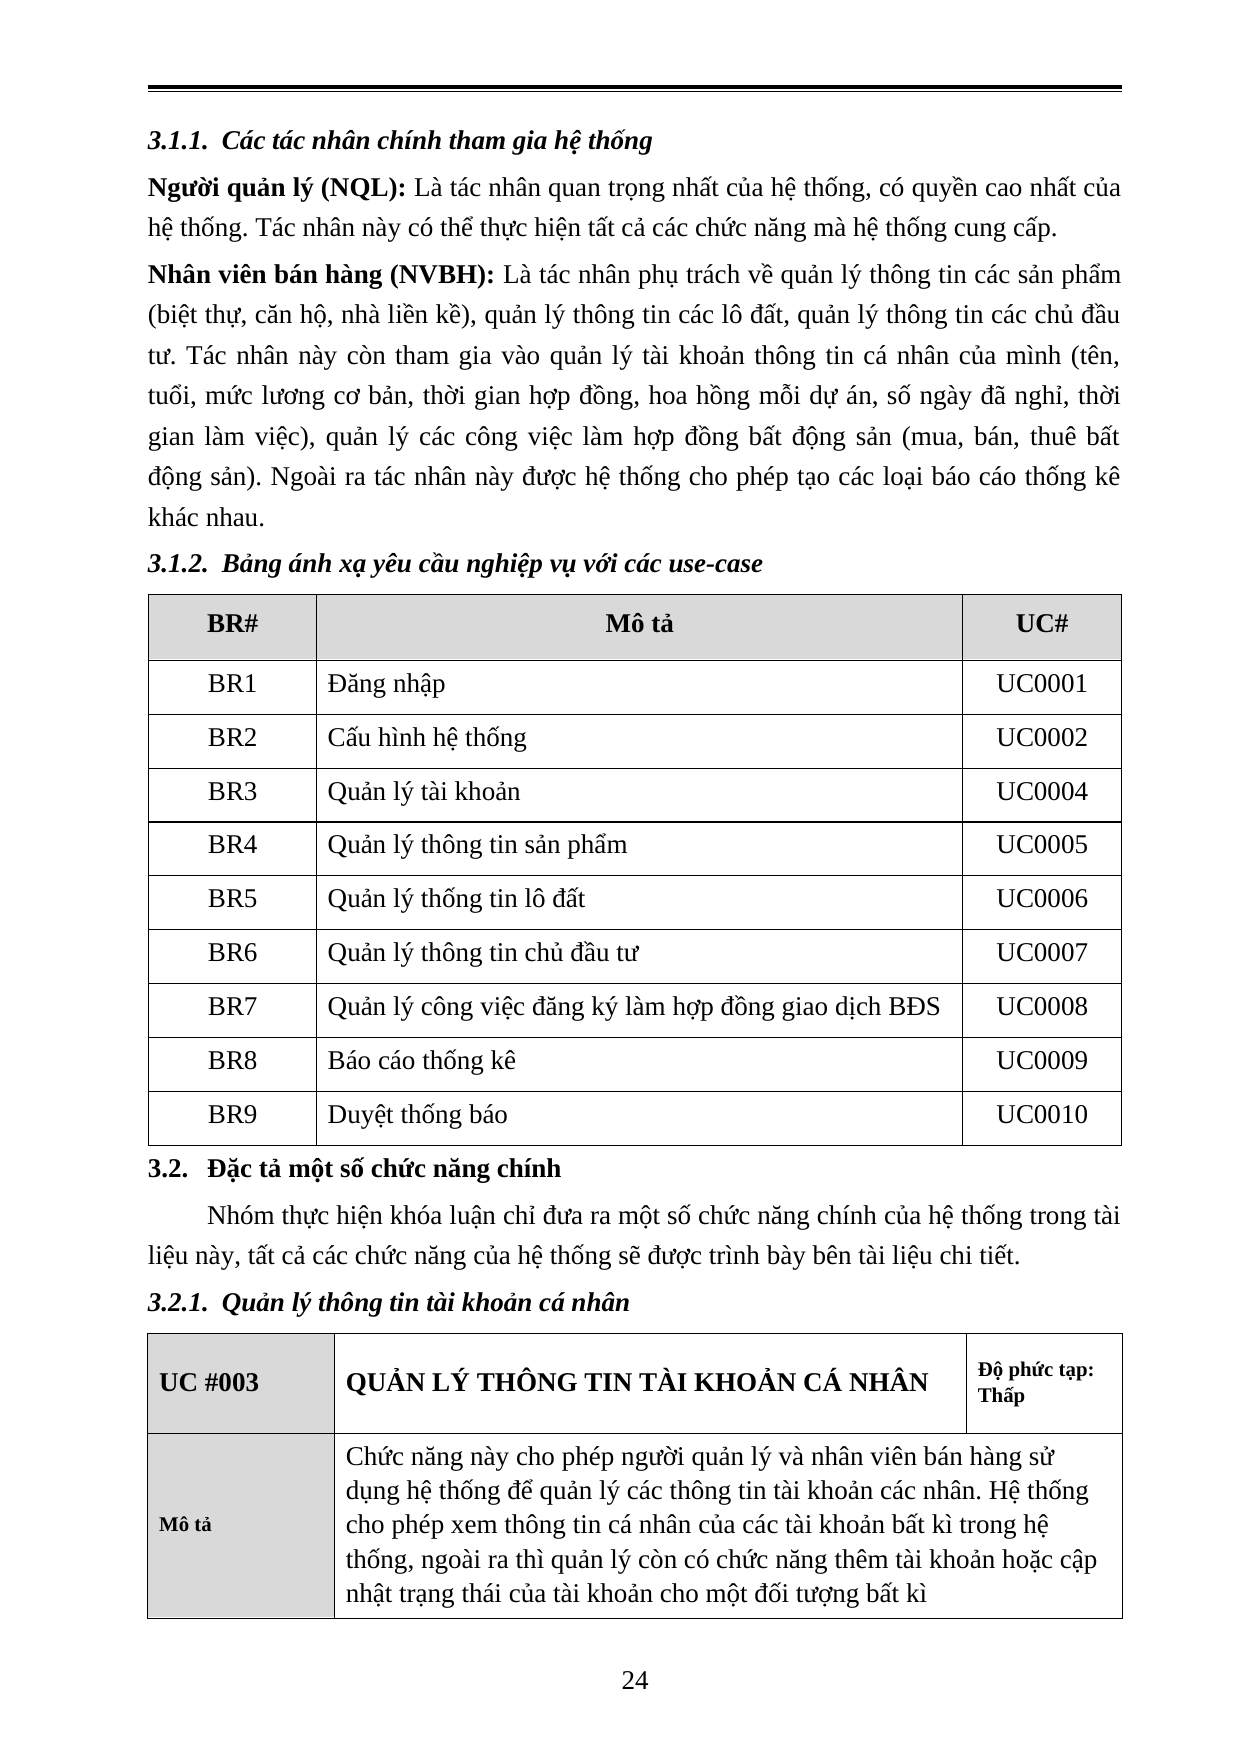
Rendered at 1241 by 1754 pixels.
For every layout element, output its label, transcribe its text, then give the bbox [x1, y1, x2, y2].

table_header QUẢN LÝ THÔNG TIN TÀI KHOẢN CÁ NHÂN [335, 1334, 966, 1433]
table_cell Duyệt thống báo [317, 1092, 962, 1145]
table_cell BR1 [149, 661, 316, 713]
table_cell UC0007 [963, 930, 1121, 983]
table_cell Quản lý tài khoản [317, 769, 962, 821]
table_cell Cấu hình hệ thống [317, 715, 962, 767]
subtitle Các tác nhân chính tham gia hệ thống [148, 124, 1122, 156]
table_cell UC0010 [963, 1092, 1121, 1145]
table_cell UC0004 [963, 769, 1121, 821]
table_cell UC0009 [963, 1038, 1121, 1091]
table_cell UC0006 [963, 876, 1121, 929]
table_cell BR8 [149, 1038, 316, 1091]
table_cell Quản lý thống tin lô đất [317, 876, 962, 929]
text Nhân viên bán hàng (NVBH): Là tác nhân phụ trách về quản lý thông tin các sản phẩm (biệt thự, căn hộ, nhà liền kề), quản lý thông tin các lô đất, quản lý thông tin các chủ đầu tư. Tác nhân này còn tham gia vào quản lý tài khoản thông tin cá nhân của mình (tên, tuổi, mức lương cơ bản, thời gian hợp đồng, hoa hồng mỗi dự án, số ngày đã nghỉ, thời gian làm việc), quản lý các công việc làm hợp đồng bất động sản (mua, bán, thuê bất động sản). Ngoài ra tác nhân này được hệ thống cho phép tạo các loại báo cáo thống kê khác nhau. [148, 258, 1122, 532]
table_cell BR9 [149, 1092, 316, 1145]
subtitle Bảng ánh xạ yêu cầu nghiệp vụ với các use-case [148, 547, 1122, 578]
table_cell UC0008 [963, 984, 1121, 1037]
subtitle Quản lý thông tin tài khoản cá nhân [148, 1286, 1122, 1317]
table_cell Chức năng này cho phép người quản lý và nhân viên bán hàng sử dụng hệ thống để quản lý các thông tin tài khoản các nhân. Hệ thống cho phép xem thông tin cá nhân của các tài khoản bất kì trong hệ thống, ngoài ra thì quản lý còn có chức năng thêm tài khoản hoặc cập nhật trạng thái của tài khoản cho một đối tượng bất kì [335, 1434, 1122, 1617]
subtitle Đặc tả một số chức năng chính [148, 1152, 1122, 1183]
text Người quản lý (NQL): Là tác nhân quan trọng nhất của hệ thống, có quyền cao nhất của hệ thống. Tác nhân này có thể thực hiện tất cả các chức năng mà hệ thống cung cấp. [148, 171, 1122, 243]
table_cell BR5 [149, 876, 316, 929]
table_cell Quản lý thông tin sản phẩm [317, 823, 962, 875]
table_cell Quản lý thông tin chủ đầu tư [317, 930, 962, 983]
table_cell Quản lý công việc đăng ký làm hợp đồng giao dịch BĐS [317, 984, 962, 1037]
table_cell BR7 [149, 984, 316, 1037]
table_cell Đăng nhập [317, 661, 962, 713]
table_cell UC0002 [963, 715, 1121, 767]
table_cell UC0001 [963, 661, 1121, 713]
table_cell BR2 [149, 715, 316, 767]
table_header Độ phức tạp: Thấp [967, 1334, 1122, 1433]
table_cell Báo cáo thống kê [317, 1038, 962, 1091]
table_header BR# [149, 595, 316, 659]
table_cell UC0005 [963, 823, 1121, 875]
table_header Mô tả [317, 595, 962, 659]
table_header UC# [963, 595, 1121, 659]
table_cell BR6 [149, 930, 316, 983]
table_header UC #003 [148, 1334, 334, 1433]
text Nhóm thực hiện khóa luận chỉ đưa ra một số chức năng chính của hệ thống trong tài liệu này, tất cả các chức năng của hệ thống sẽ được trình bày bên tài liệu chi tiết. [148, 1199, 1122, 1271]
table_cell Mô tả [148, 1434, 334, 1617]
table_cell BR3 [149, 769, 316, 821]
table_cell BR4 [149, 823, 316, 875]
